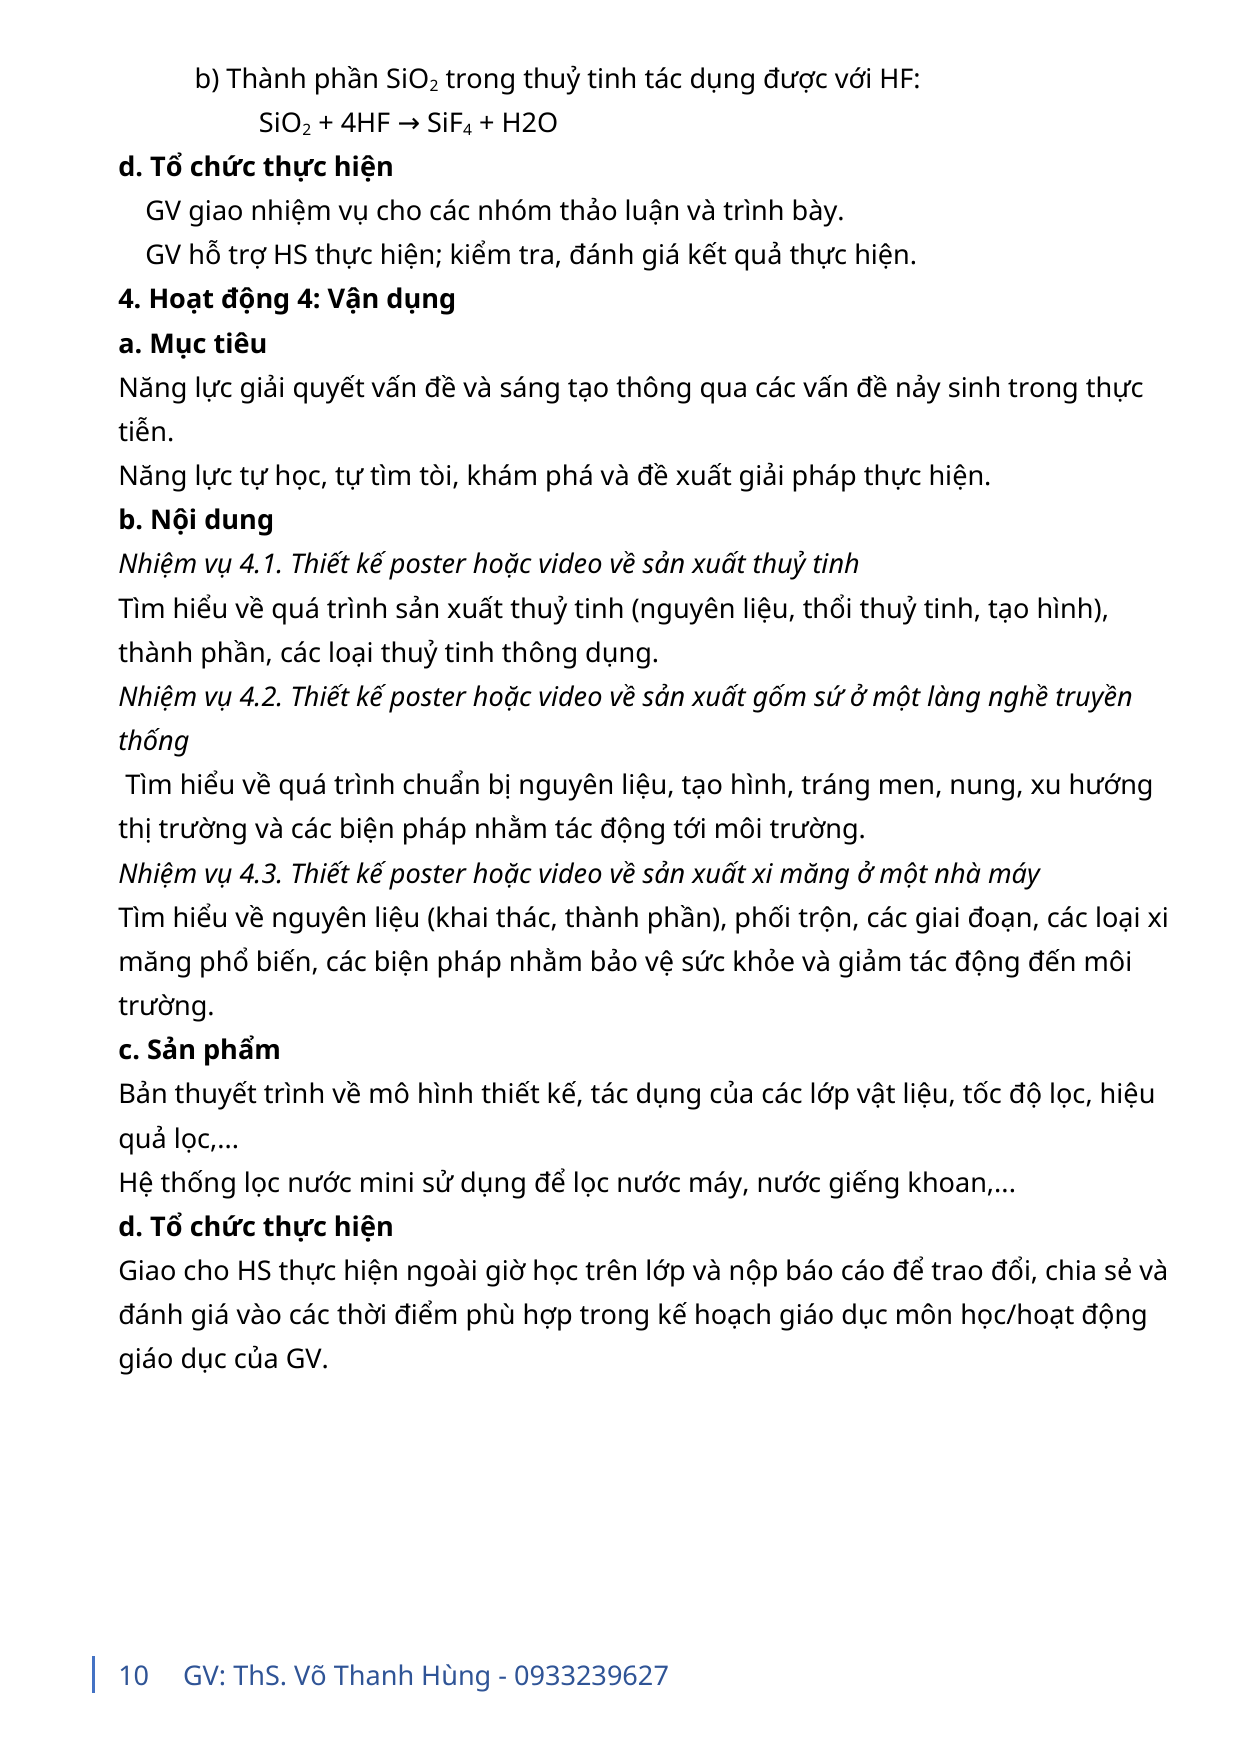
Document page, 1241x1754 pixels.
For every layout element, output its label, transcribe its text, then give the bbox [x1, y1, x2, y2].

text b) Thành phần SiO2 trong thuỷ tinh tác dụng được với HF: [118, 59, 1181, 96]
text c. Sản phẩm [118, 1031, 1181, 1068]
text Tìm hiểu về nguyên liệu (khai thác, thành phần), phối trộn, các giai đoạn, các loại xi măng phổ biến, các biện pháp nhằm bảo vệ sức khỏe và giảm tác động đến môi trường. [118, 898, 1181, 1023]
text Nhiệm vụ 4.3. Thiết kế poster hoặc video về sản xuất xi măng ở một nhà máy [118, 854, 1181, 891]
text Năng lực tự học, tự tìm tòi, khám phá và đề xuất giải pháp thực hiện. [118, 457, 1181, 493]
text Nhiệm vụ 4.2. Thiết kế poster hoặc video về sản xuất gốm sứ ở một làng nghề truyền thống [118, 677, 1181, 758]
text GV giao nhiệm vụ cho các nhóm thảo luận và trình bày. [118, 192, 1181, 228]
text d. Tổ chức thực hiện [118, 147, 1181, 184]
text Tìm hiểu về quá trình chuẩn bị nguyên liệu, tạo hình, tráng men, nung, xu hướng thị trường và các biện pháp nhằm tác động tới môi trường. [118, 766, 1181, 847]
text Hệ thống lọc nước mini sử dụng để lọc nước máy, nước giếng khoan,... [118, 1163, 1181, 1200]
text Bản thuyết trình về mô hình thiết kế, tác dụng của các lớp vật liệu, tốc độ lọc, hiệu quả lọc,... [118, 1075, 1181, 1156]
text d. Tổ chức thực hiện [118, 1207, 1181, 1244]
text Nhiệm vụ 4.1. Thiết kế poster hoặc video về sản xuất thuỷ tinh [118, 545, 1181, 582]
text b. Nội dung [118, 501, 1181, 538]
text 4. Hoạt động 4: Vận dụng [118, 280, 1181, 317]
text GV hỗ trợ HS thực hiện; kiểm tra, đánh giá kết quả thực hiện. [118, 236, 1181, 273]
text SiO24 + H2O [118, 103, 1181, 140]
text Năng lực giải quyết vấn đề và sáng tạo thông qua các vấn đề nảy sinh trong thực tiễn. [118, 368, 1181, 449]
text Tìm hiểu về quá trình sản xuất thuỷ tinh (nguyên liệu, thổi thuỷ tinh, tạo hình), thành phần, các loại thuỷ tinh thông dụng. [118, 589, 1181, 670]
text a. Mục tiêu [118, 324, 1181, 361]
text Giao cho HS thực hiện ngoài giờ học trên lớp và nộp báo cáo để trao đổi, chia sẻ và đánh giá vào các thời điểm phù hợp trong kế hoạch giáo dục môn học/hoạt động giáo dục của GV. [118, 1252, 1181, 1377]
